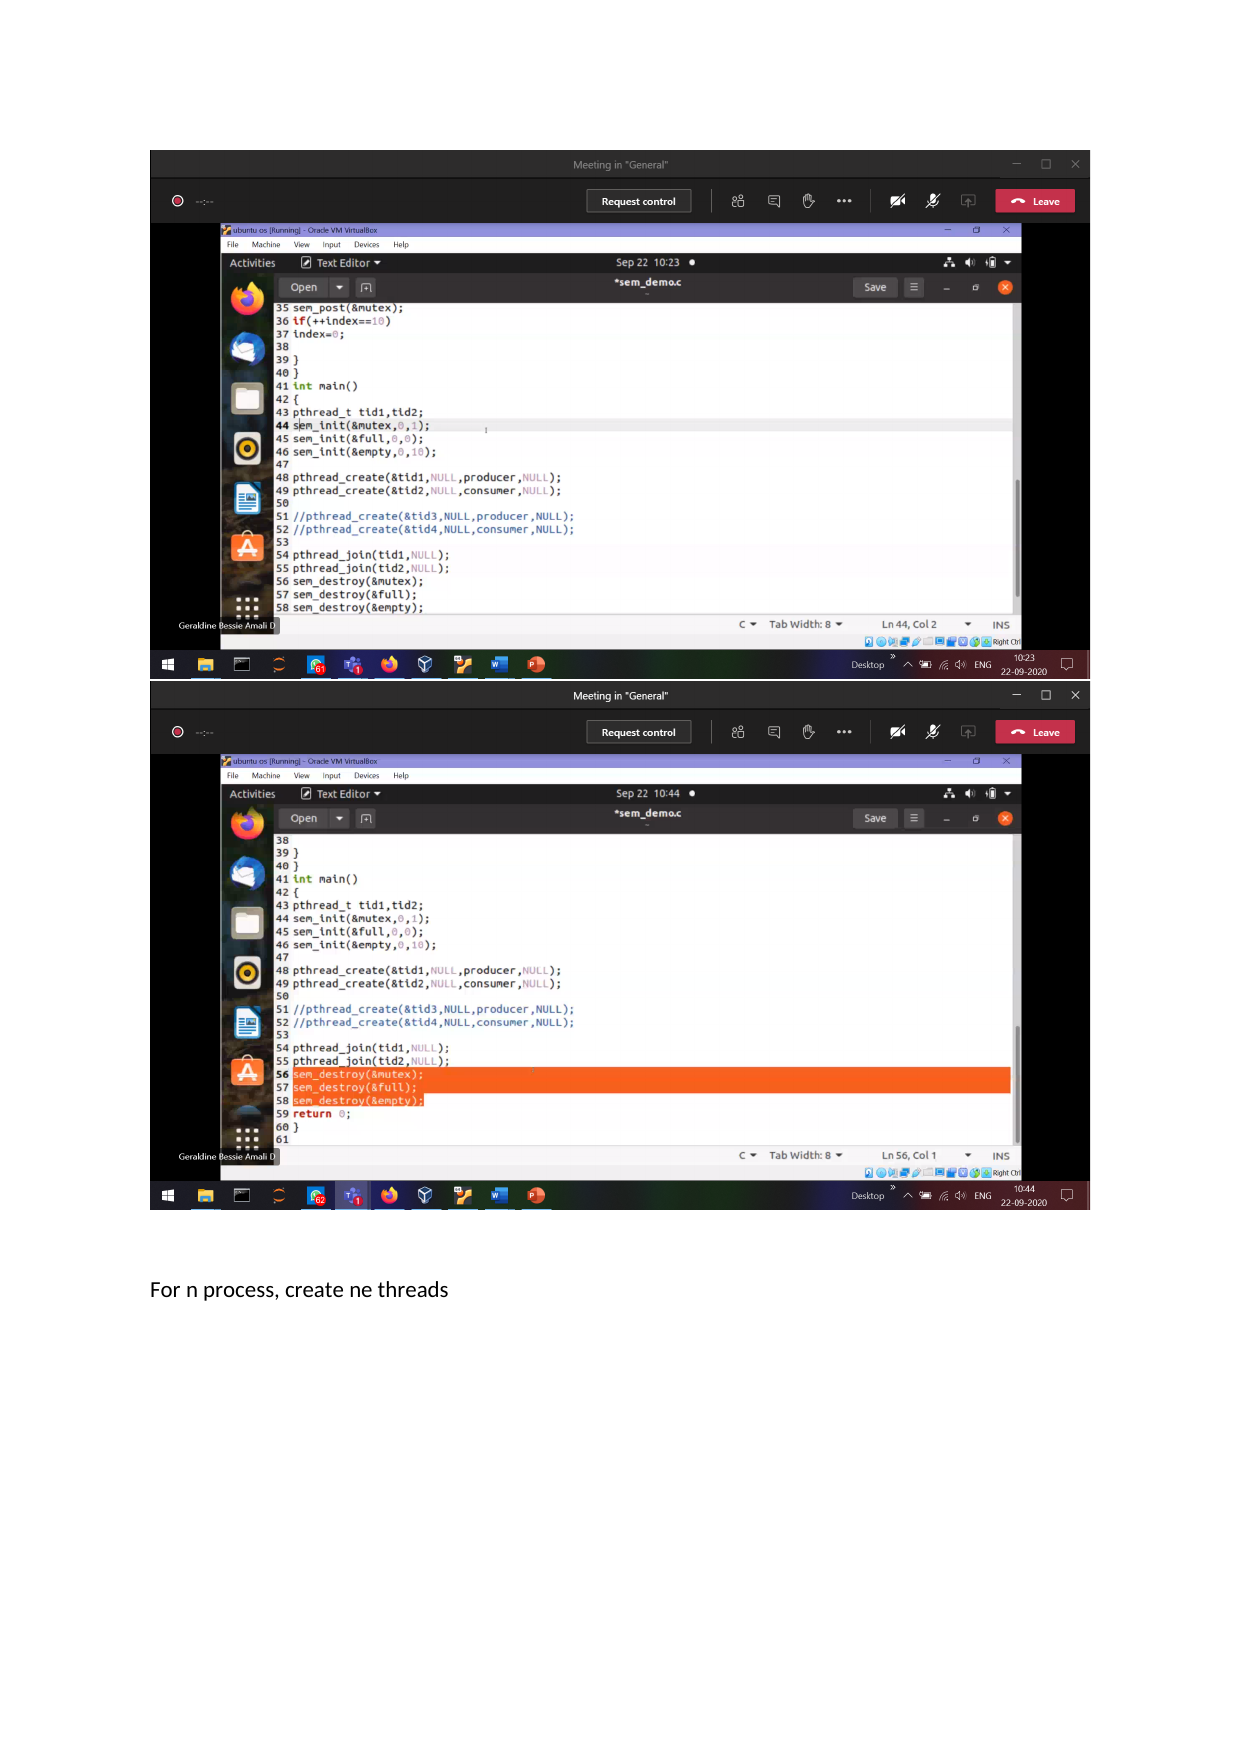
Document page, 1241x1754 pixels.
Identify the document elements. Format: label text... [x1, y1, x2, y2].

picture [150, 150, 1091, 679]
picture [150, 681, 1091, 1210]
text For n process, create ne threads [150, 1276, 1090, 1304]
